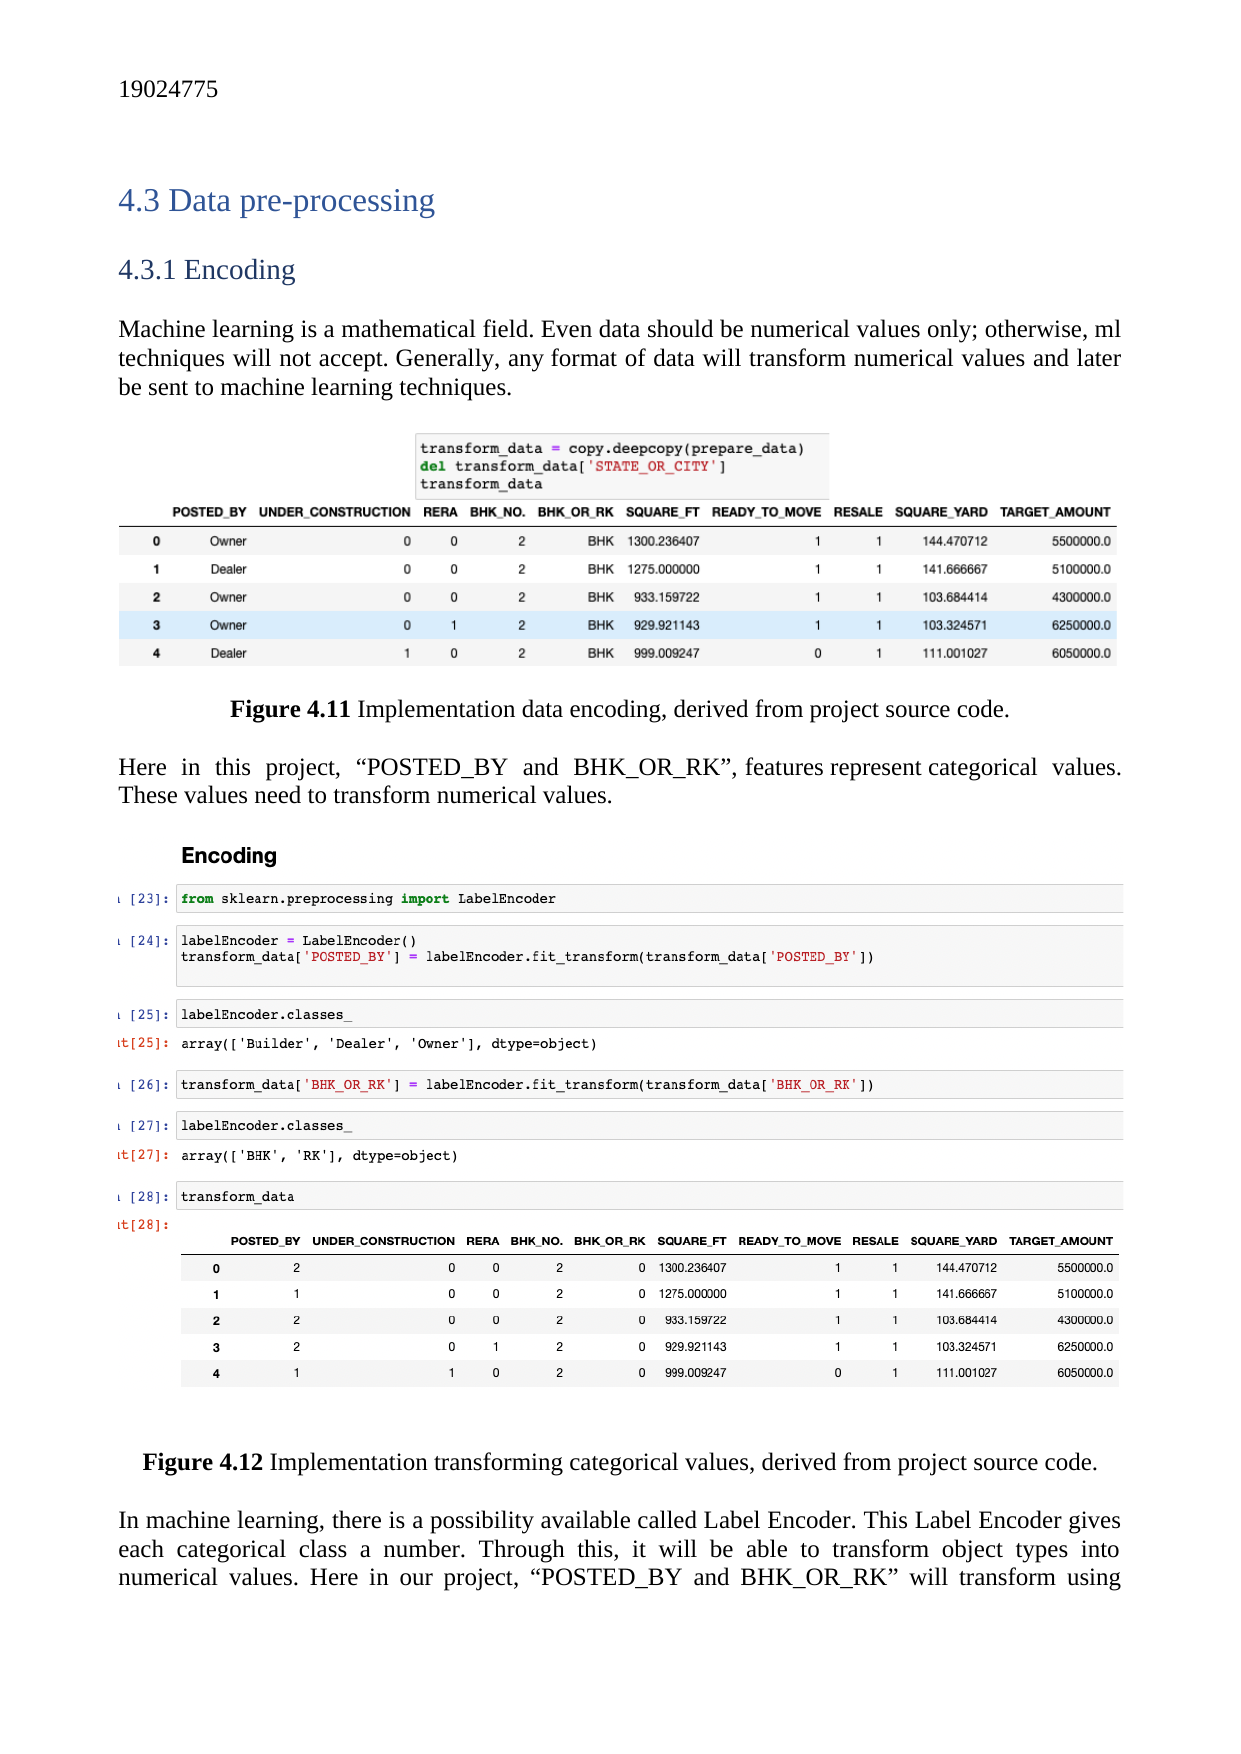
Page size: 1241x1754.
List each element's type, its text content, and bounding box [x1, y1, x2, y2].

picture [118, 429, 1123, 666]
subtitle 4.3 Data pre-processing [118, 181, 1122, 219]
text Machine learning is a mathematical field. Even data should be numerical values only; otherwise, ml techniques will not accept. Generally, any format of data will transform numerical values and later be sent to machine learning techniques. [118, 314, 1122, 400]
subtitle 4.3.1 Encoding [118, 252, 1122, 285]
picture [118, 837, 1124, 1390]
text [118, 1505, 1122, 1591]
text Here in this project, “POSTED_BY and BHK_OR_RK”, features represent categorical values. These values need to transform numerical values. [118, 752, 1122, 809]
